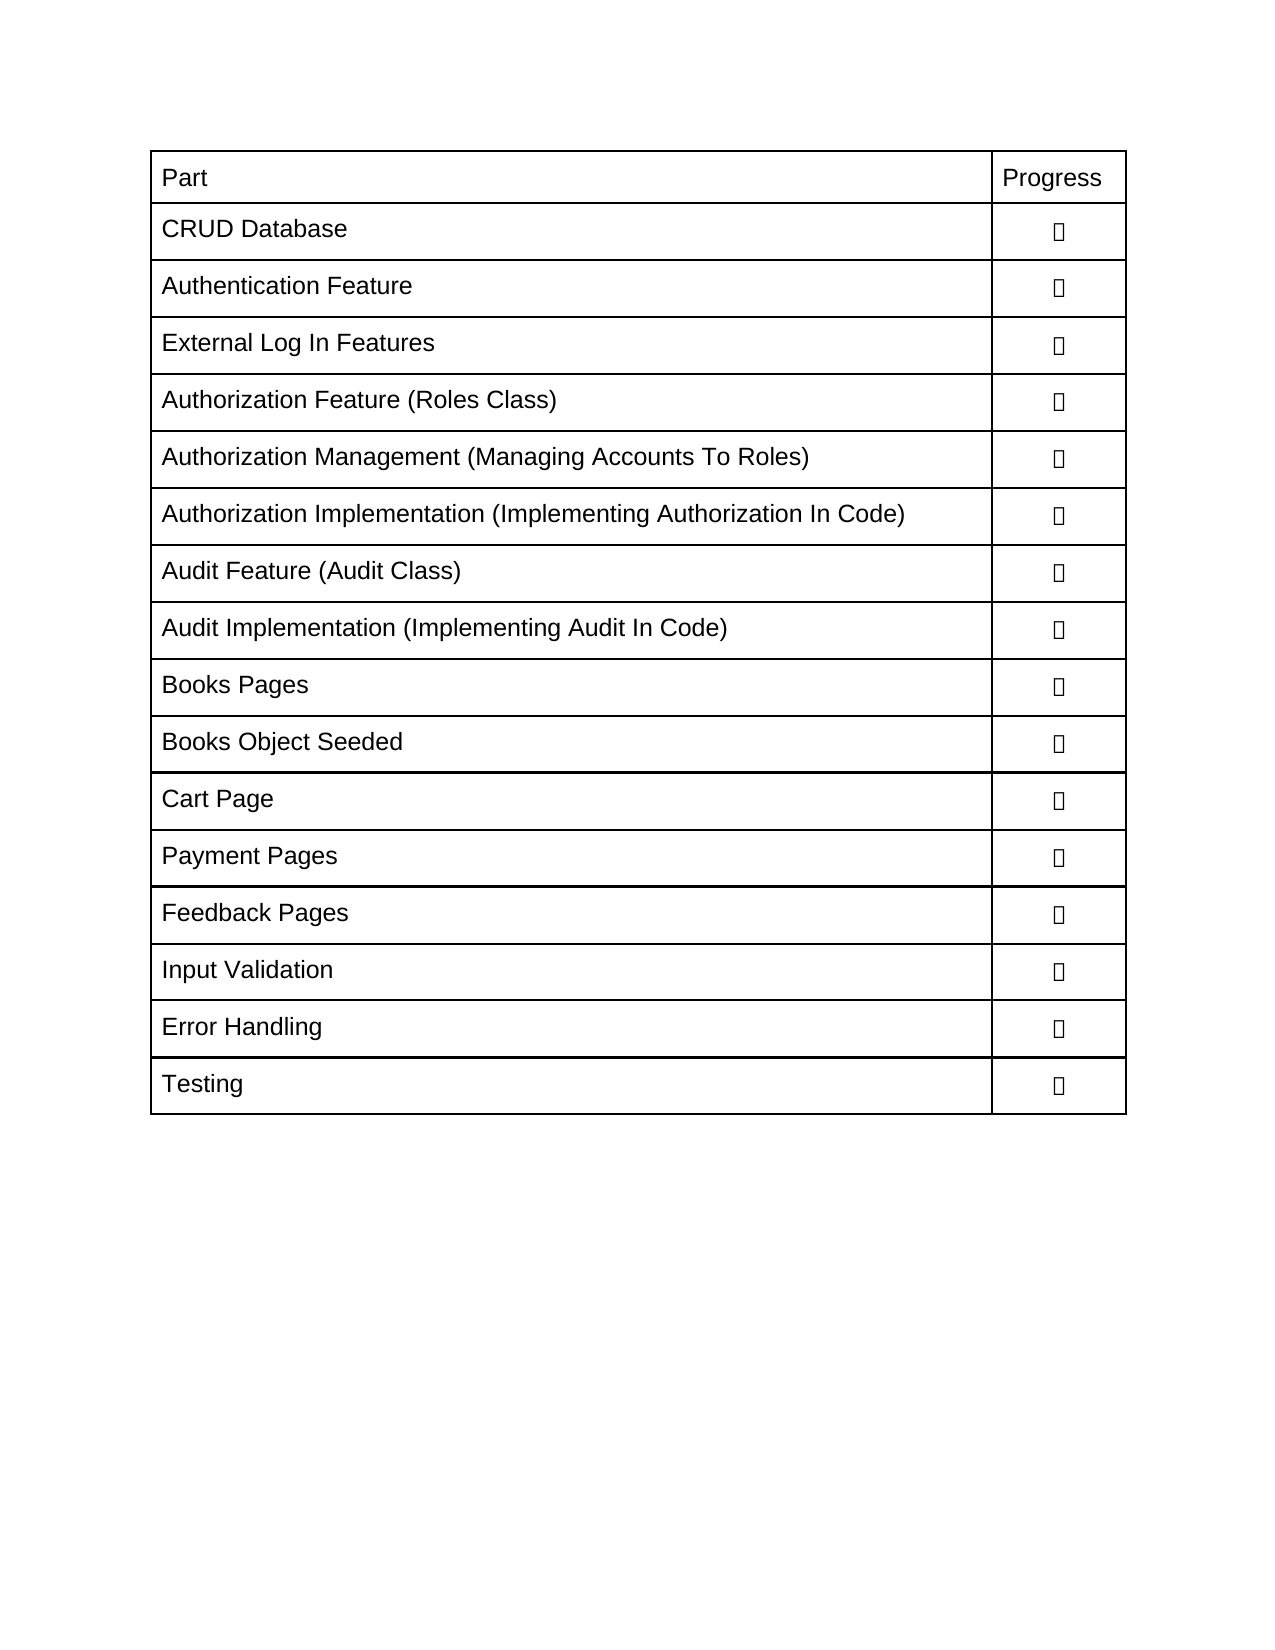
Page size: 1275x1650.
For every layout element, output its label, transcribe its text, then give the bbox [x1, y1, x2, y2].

table_cell ✅ [993, 1001, 1125, 1056]
table_cell Testing [152, 1059, 991, 1113]
table_cell ✅ [993, 546, 1125, 601]
table_cell Authorization Management (Managing Accounts To Roles) [152, 432, 991, 487]
table_cell ✅ [993, 660, 1125, 714]
table_cell Authorization Feature (Roles Class) [152, 375, 991, 429]
table_cell Cart Page [152, 774, 991, 828]
table_cell Authentication Feature [152, 261, 991, 316]
table_cell ✅ [993, 888, 1125, 942]
table_cell ✅ [993, 261, 1125, 316]
table_cell Authorization Implementation (Implementing Authorization In Code) [152, 489, 991, 543]
table_cell CRUD Database [152, 204, 991, 259]
table_cell Payment Pages [152, 831, 991, 885]
table_cell Feedback Pages [152, 888, 991, 942]
table_cell Error Handling [152, 1001, 991, 1056]
table_cell ✅ [993, 831, 1125, 885]
table_cell ✅ [993, 318, 1125, 373]
table_cell Input Validation [152, 945, 991, 999]
table_header Progress [993, 152, 1125, 202]
table_cell ✅ [993, 945, 1125, 999]
table_cell ✅ [993, 717, 1125, 771]
table_cell Books Object Seeded [152, 717, 991, 771]
table_cell External Log In Features [152, 318, 991, 373]
table_cell ✅ [993, 603, 1125, 657]
table_cell Audit Feature (Audit Class) [152, 546, 991, 601]
table_header Part [152, 152, 991, 202]
table_cell ✅ [993, 774, 1125, 828]
table_cell ✅ [993, 489, 1125, 543]
table_cell Books Pages [152, 660, 991, 714]
table_cell ✅ [993, 204, 1125, 259]
table_cell ✅ [993, 432, 1125, 487]
table_cell Audit Implementation (Implementing Audit In Code) [152, 603, 991, 657]
table_cell ✅ [993, 1059, 1125, 1113]
table_cell ✅ [993, 375, 1125, 429]
